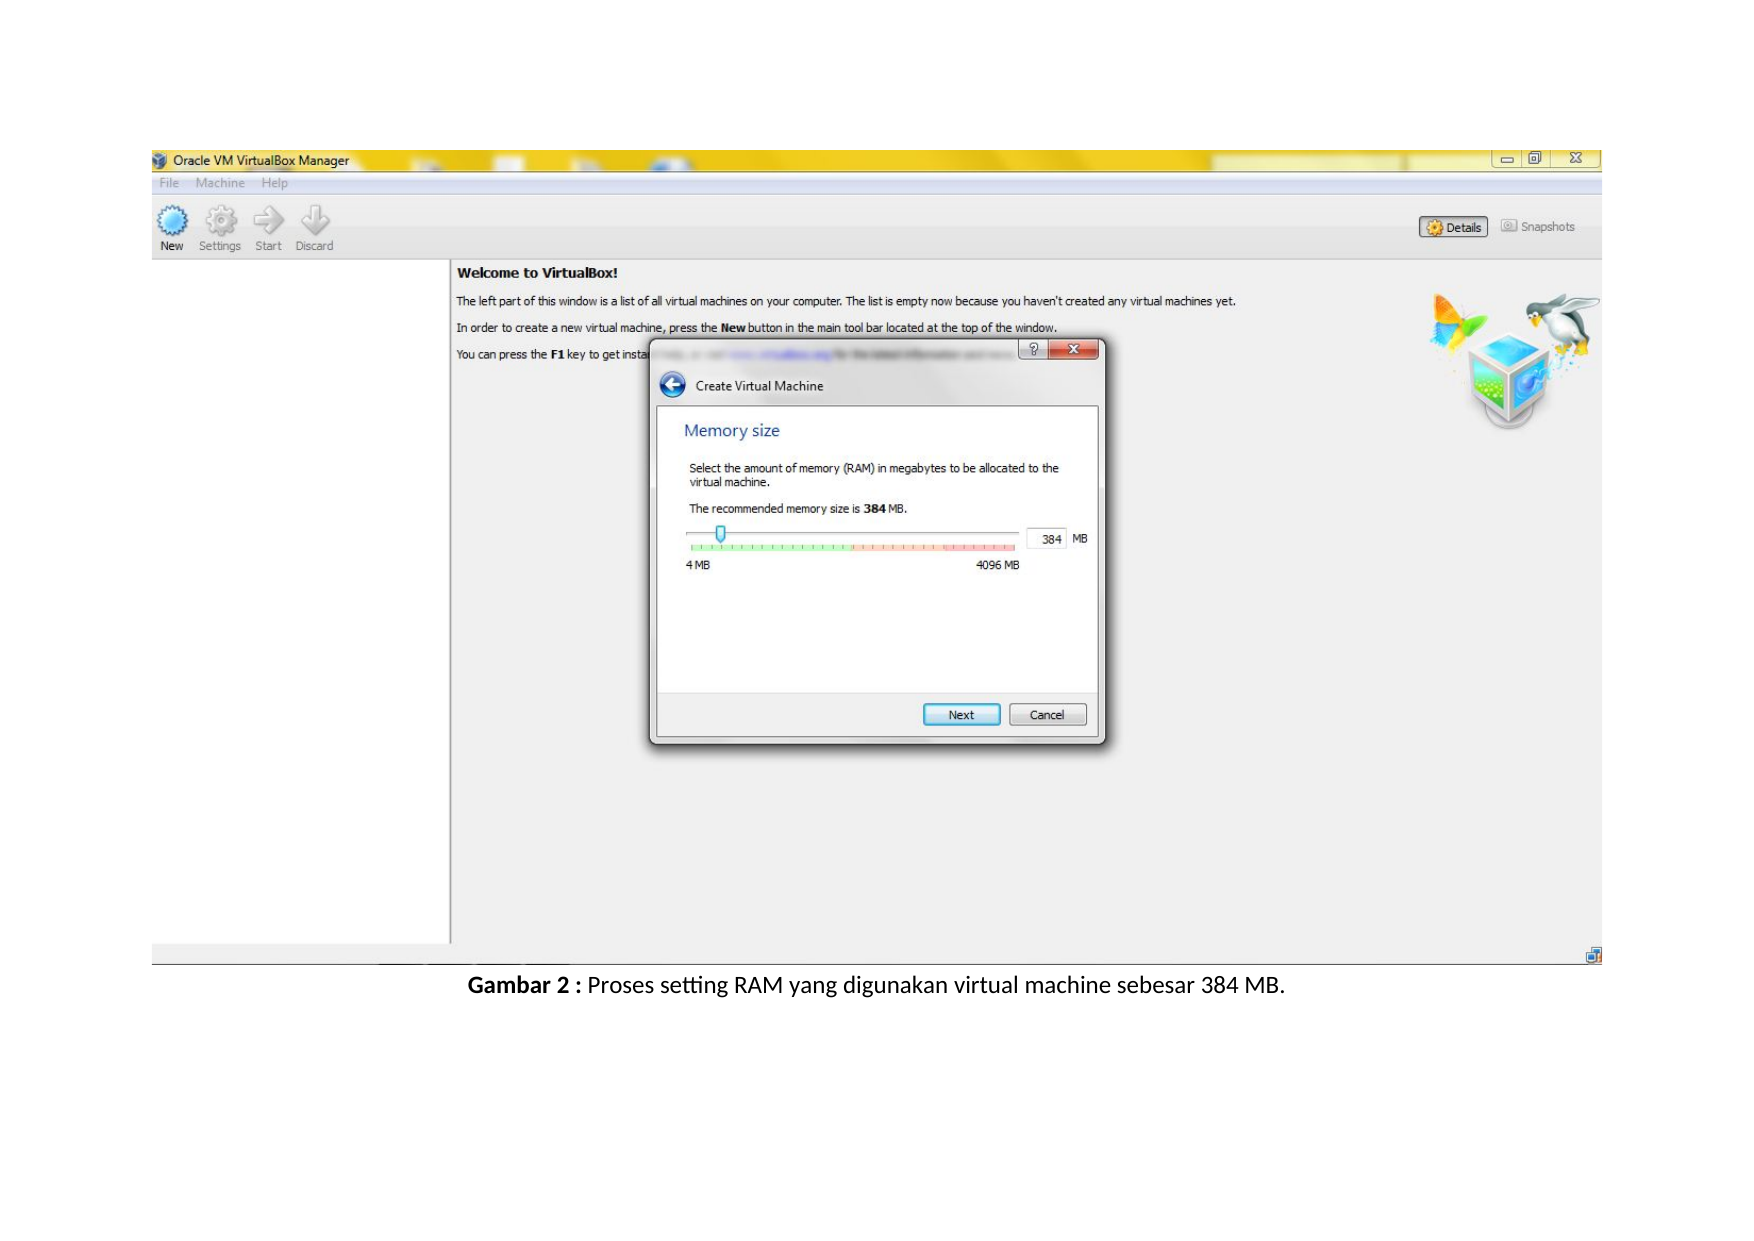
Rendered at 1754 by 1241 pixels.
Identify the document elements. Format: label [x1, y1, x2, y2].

text [150, 150, 1604, 1000]
picture [151, 150, 1603, 965]
